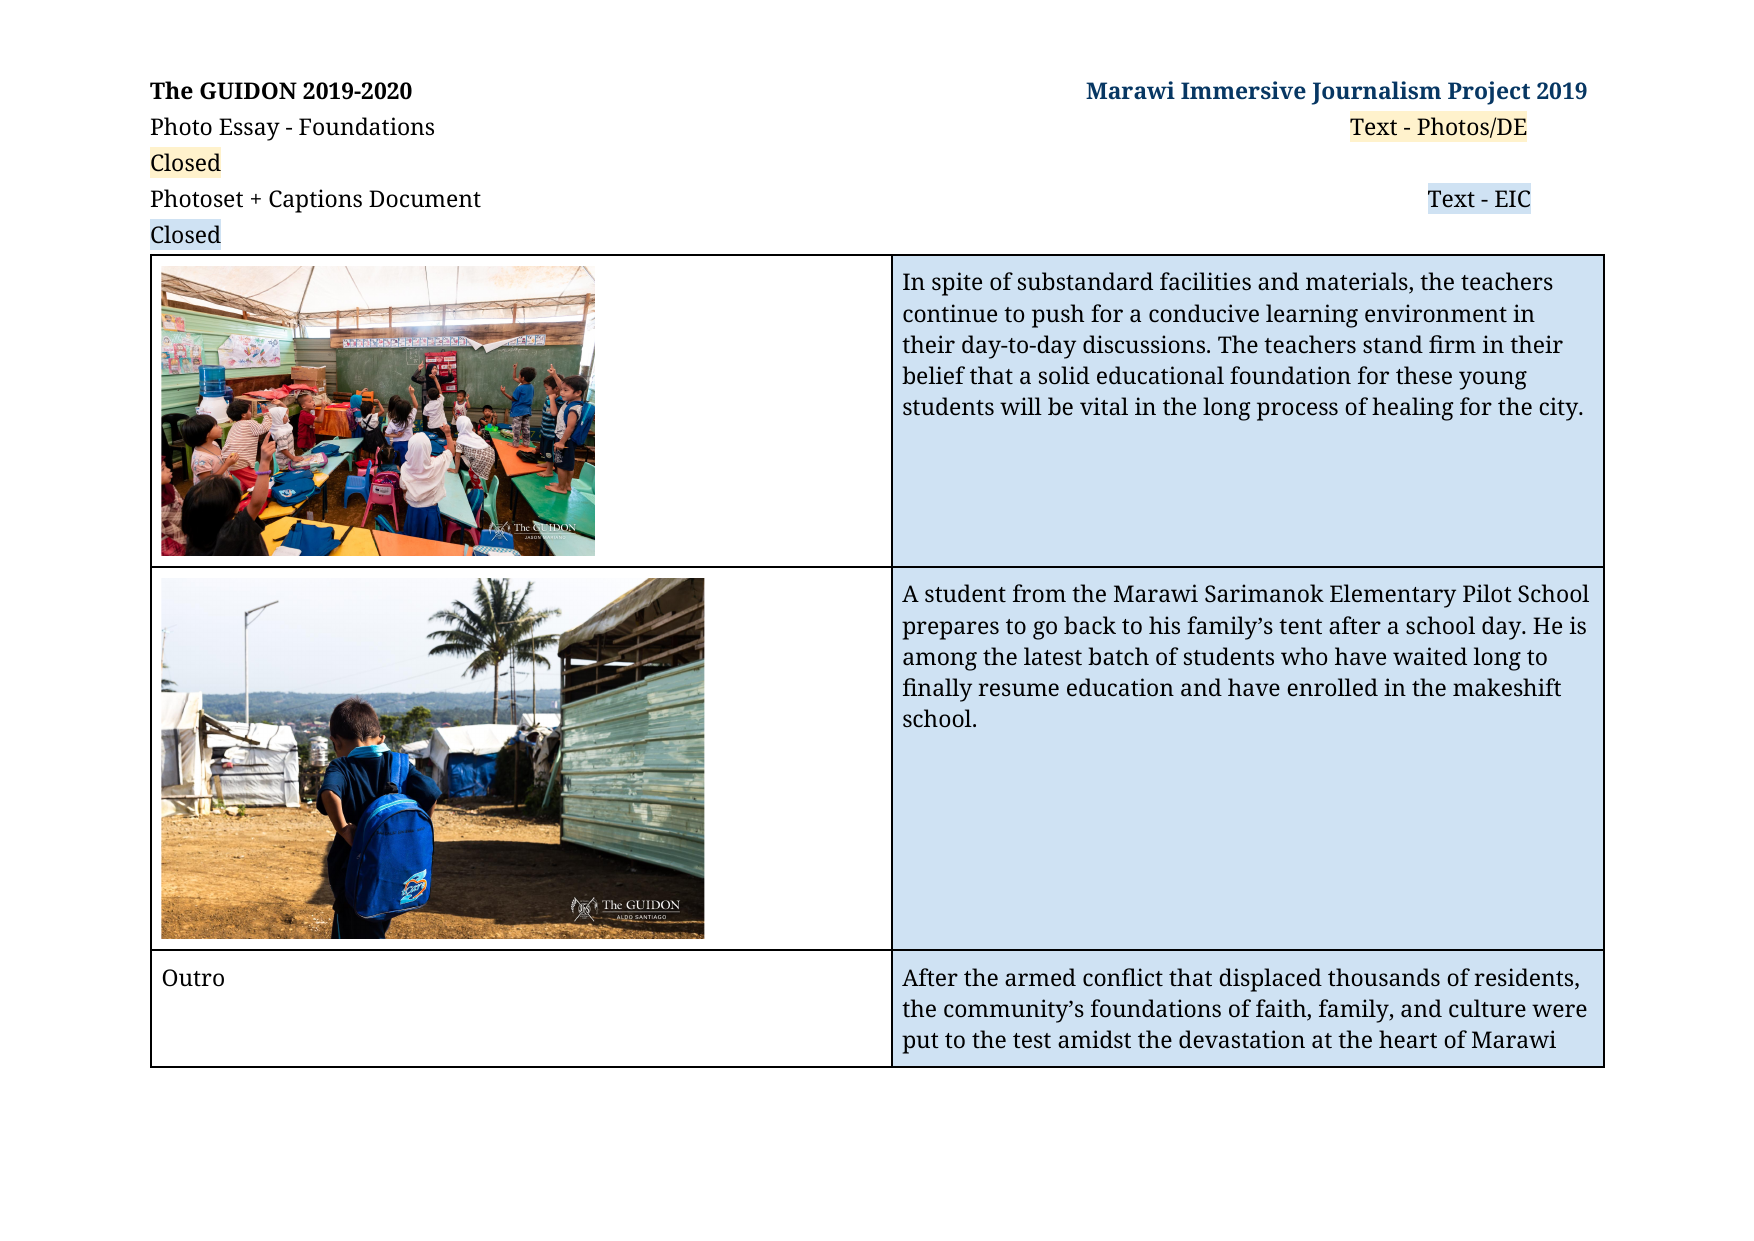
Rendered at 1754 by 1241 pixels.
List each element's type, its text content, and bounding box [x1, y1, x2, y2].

table_cell [152, 256, 891, 566]
table_cell Outro [152, 951, 891, 1066]
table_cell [893, 951, 1603, 1066]
table_cell [152, 568, 891, 949]
picture [161, 578, 705, 939]
table_cell A student from the Marawi Sarimanok Elementary Pilot School prepares to go back to his family’s tent after a school day. He is among the latest batch of students who have waited long to finally resume education and have enrolled in the makeshift school. [893, 568, 1603, 949]
picture [161, 266, 595, 556]
table_cell In spite of substandard facilities and materials, the teachers continue to push for a conducive learning environment in their day-to-day discussions. The teachers stand firm in their belief that a solid educational foundation for these young students will be vital in the long process of healing for the city. [893, 256, 1603, 566]
